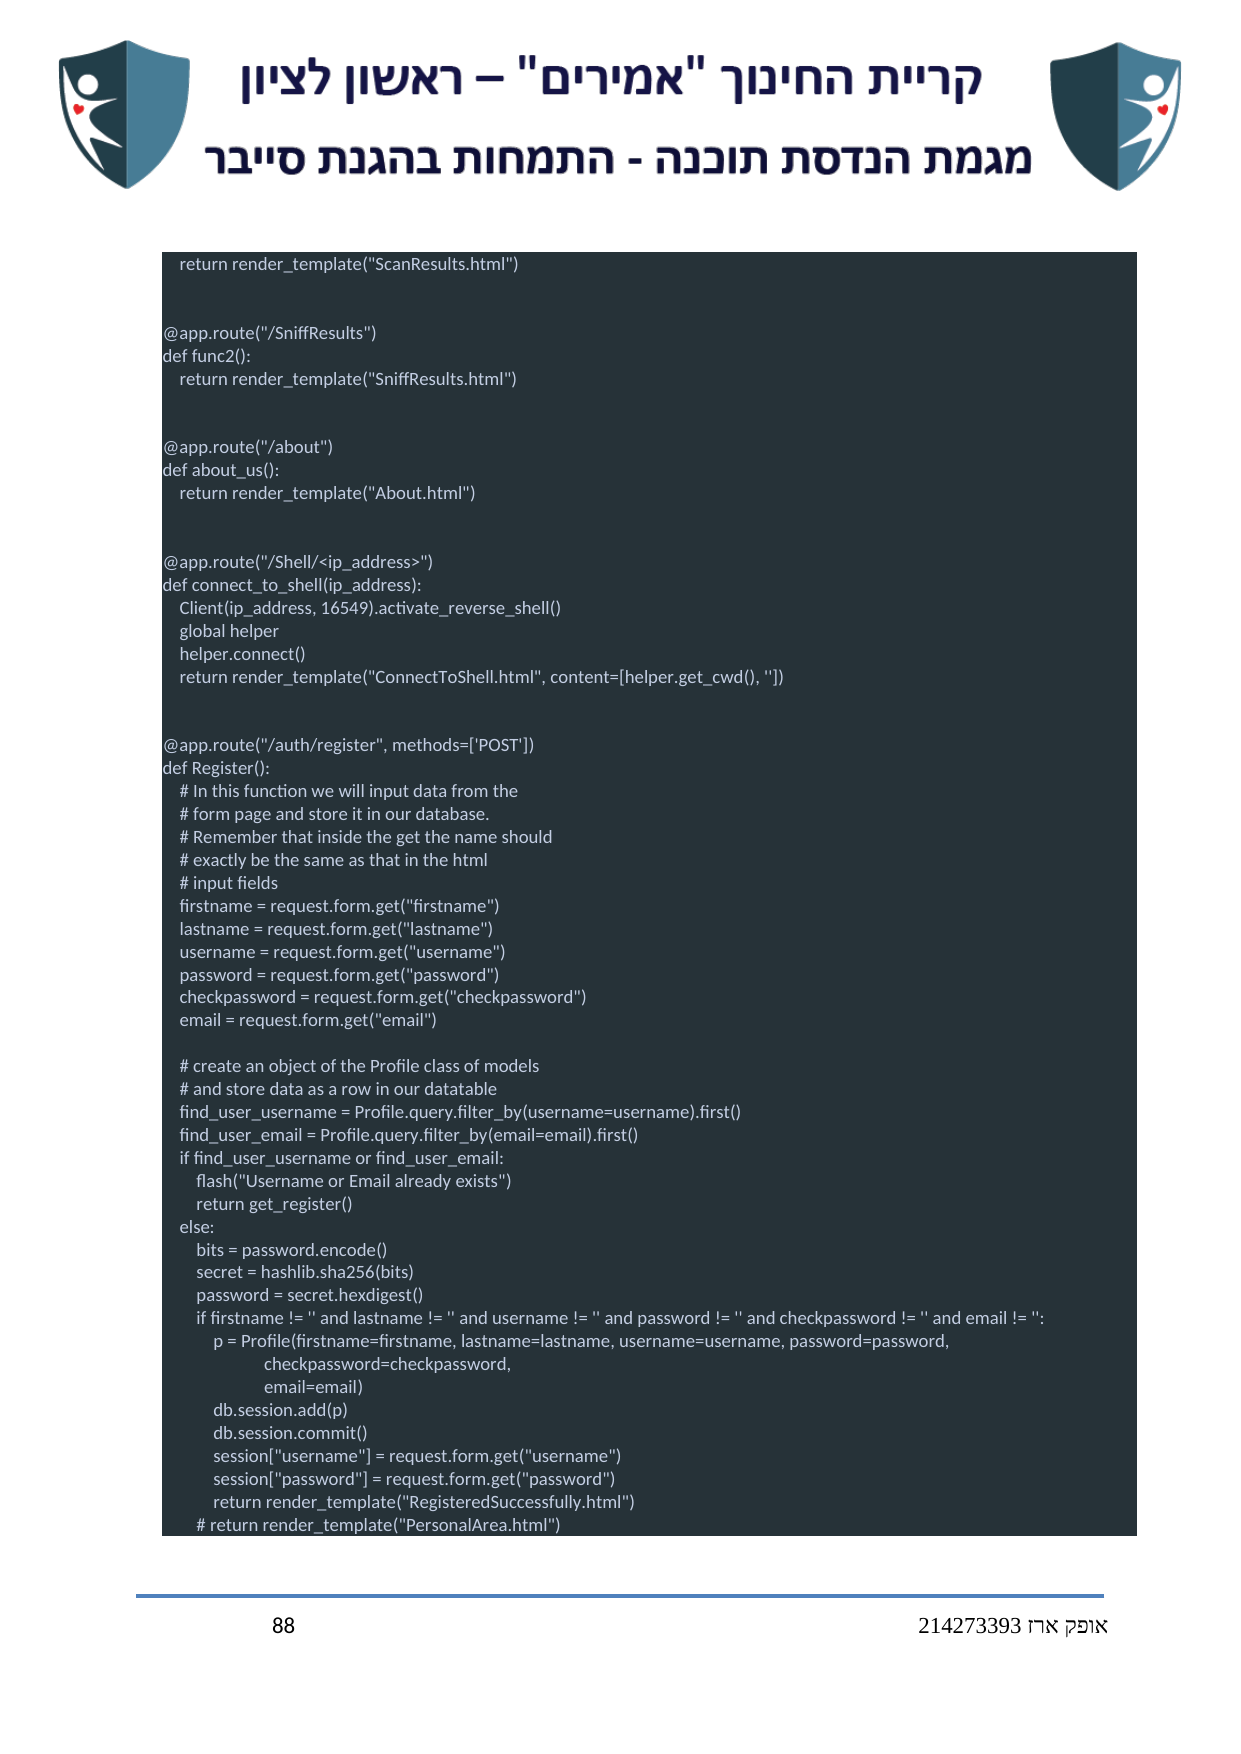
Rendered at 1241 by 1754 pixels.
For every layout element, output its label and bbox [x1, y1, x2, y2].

picture [58, 40, 1182, 192]
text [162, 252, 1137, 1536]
